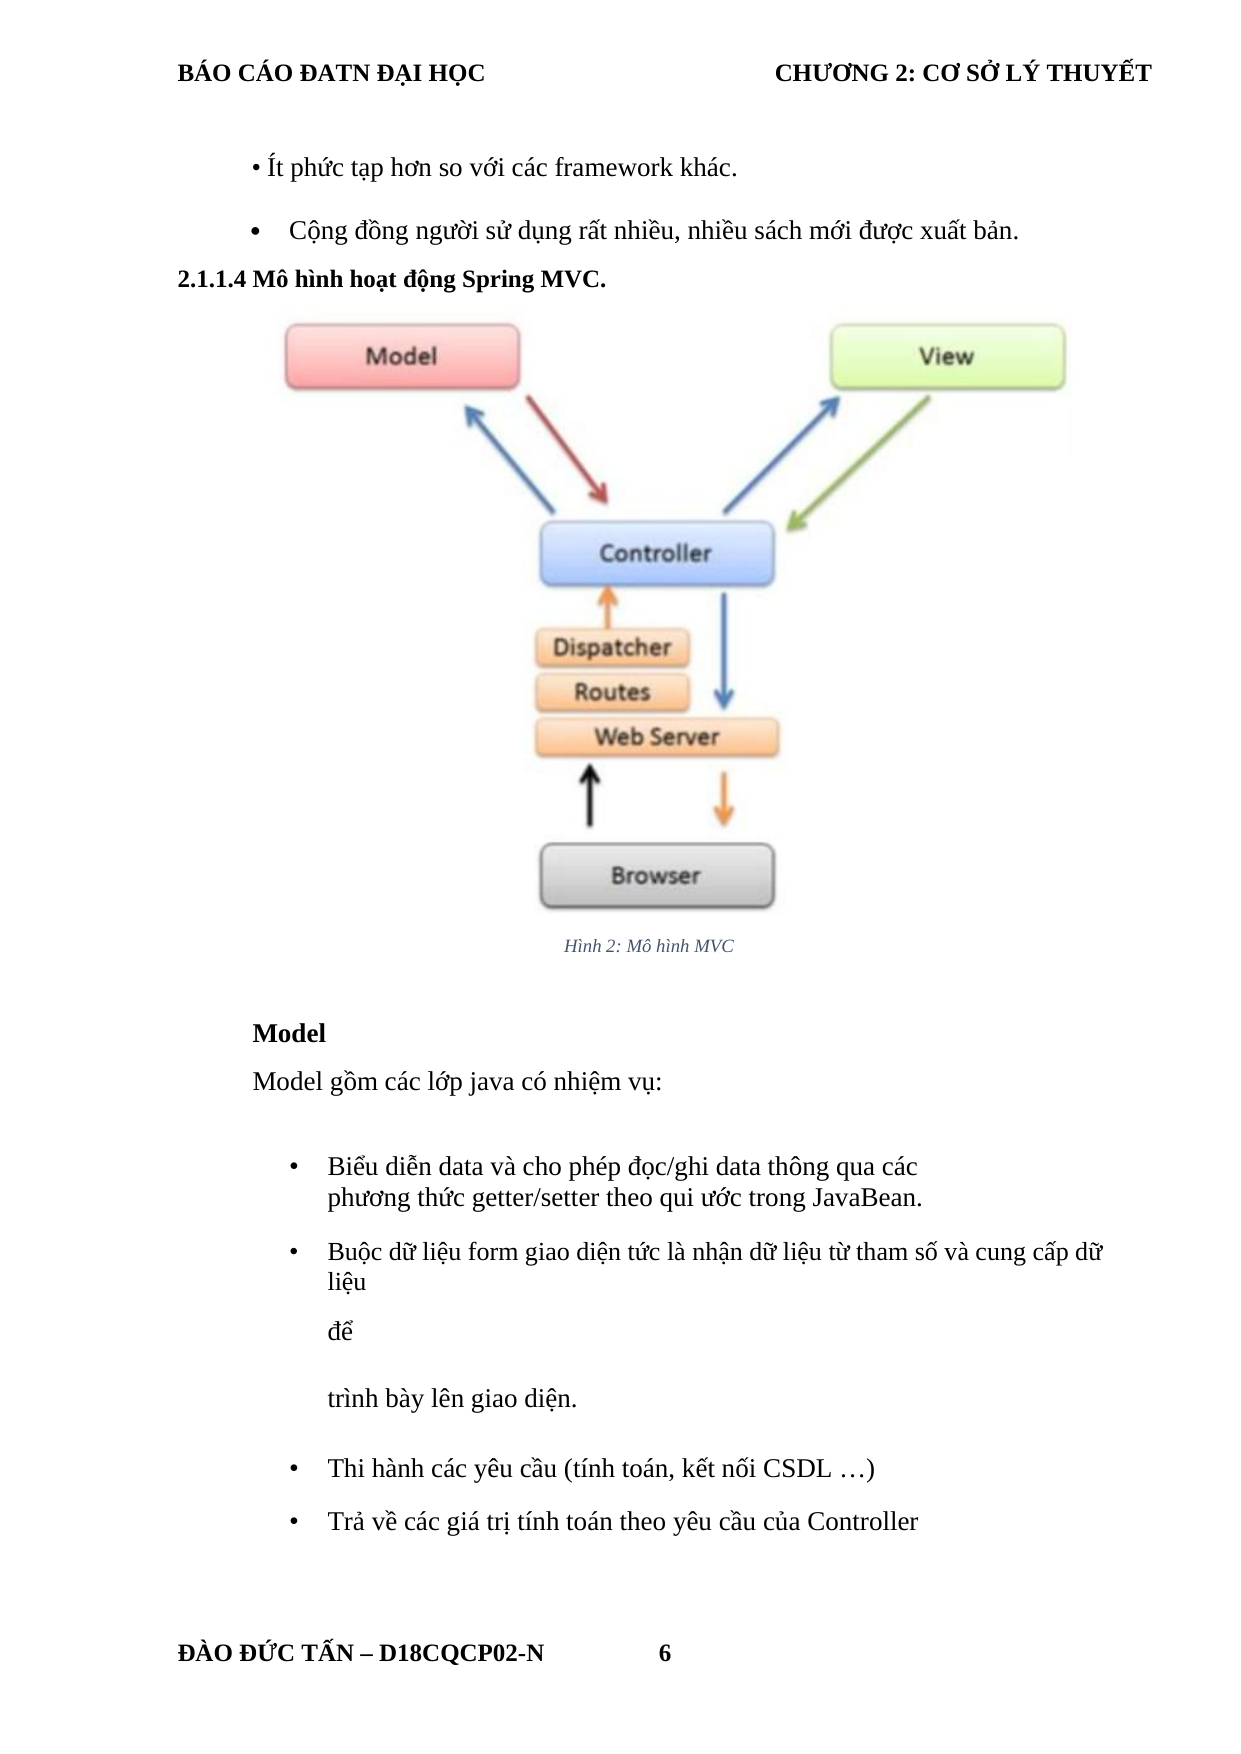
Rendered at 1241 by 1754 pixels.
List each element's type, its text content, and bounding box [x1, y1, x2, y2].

list Buộc dữ liệu form giao diện tức là nhận dữ liệu từ tham số và cung cấp dữ liệu [289, 1235, 1122, 1296]
list Ít phức tạp hơn so với các framework khác. [251, 151, 1122, 182]
list Biểu diễn data và cho phép đọc/ghi data thông qua các phương thức getter/setter theo qui ước trong JavaBean. [289, 1150, 1003, 1213]
text trình bày lên giao diện. [327, 1382, 1122, 1413]
list Thi hành các yêu cầu (tính toán, kết nối CSDL …) [289, 1451, 1122, 1483]
list Trả về các giá trị tính toán theo yêu cầu của Controller [289, 1504, 1122, 1536]
subtitle 2.1.1.4 Mô hình hoạt động Spring MVC. [177, 264, 1122, 292]
text Model gồm các lớp java có nhiệm vụ: [252, 1065, 1122, 1096]
text Model [252, 1017, 1122, 1049]
list Cộng đồng người sử dụng rất nhiều, nhiều sách mới được xuất bản. [251, 214, 1122, 245]
text để [327, 1315, 1122, 1346]
picture [240, 306, 1089, 926]
